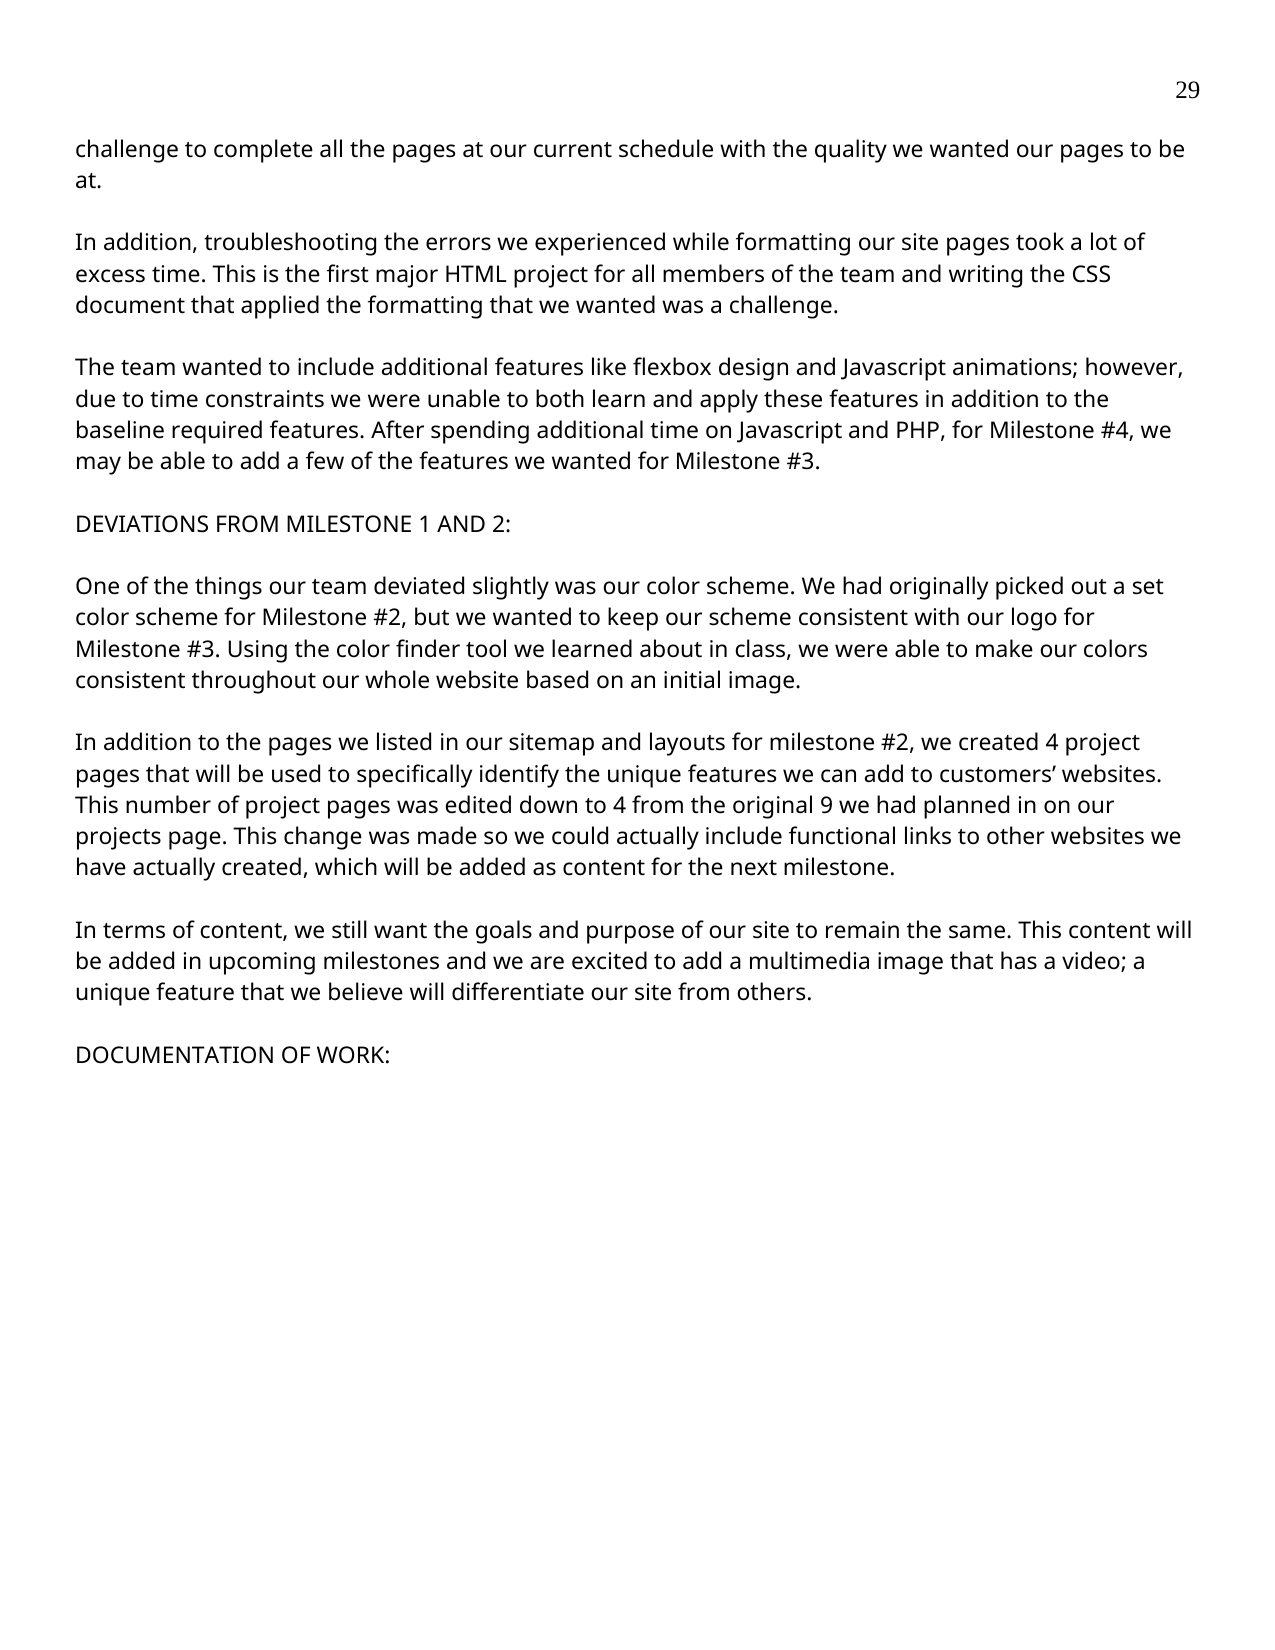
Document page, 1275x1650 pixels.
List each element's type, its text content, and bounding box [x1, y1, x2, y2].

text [75, 132, 1200, 195]
text In addition to the pages we listed in our sitemap and layouts for milestone #2, we created 4 project pages that will be used to specifically identify the unique features we can add to customers’ websites. This number of project pages was edited down to 4 from the original 9 we had planned in on our projects page. This change was made so we could actually include functional links to other websites we have actually created, which will be added as content for the next milestone. [75, 726, 1200, 882]
text The team wanted to include additional features like flexbox design and Javascript animations; however, due to time constraints we were unable to both learn and apply these features in addition to the baseline required features. After spending additional time on Javascript and PHP, for Milestone #4, we may be able to add a few of the features we wanted for Milestone #3. [75, 351, 1200, 476]
text DEVIATIONS FROM MILESTONE 1 AND 2: [75, 507, 1200, 539]
text In addition, troubleshooting the errors we experienced while formatting our site pages took a lot of excess time. This is the first major HTML project for all members of the team and writing the CSS document that applied the formatting that we wanted was a challenge. [75, 226, 1200, 320]
text In terms of content, we still want the goals and purpose of our site to remain the same. This content will be added in upcoming milestones and we are excited to add a multimedia image that has a video; a unique feature that we believe will differentiate our site from others. [75, 914, 1200, 1007]
text One of the things our team deviated slightly was our color scheme. We had originally picked out a set color scheme for Milestone #2, but we wanted to keep our scheme consistent with our logo for Milestone #3. Using the color finder tool we learned about in class, we were able to make our colors consistent throughout our whole website based on an initial image. [75, 570, 1200, 695]
text DOCUMENTATION OF WORK: [75, 1039, 1200, 1070]
